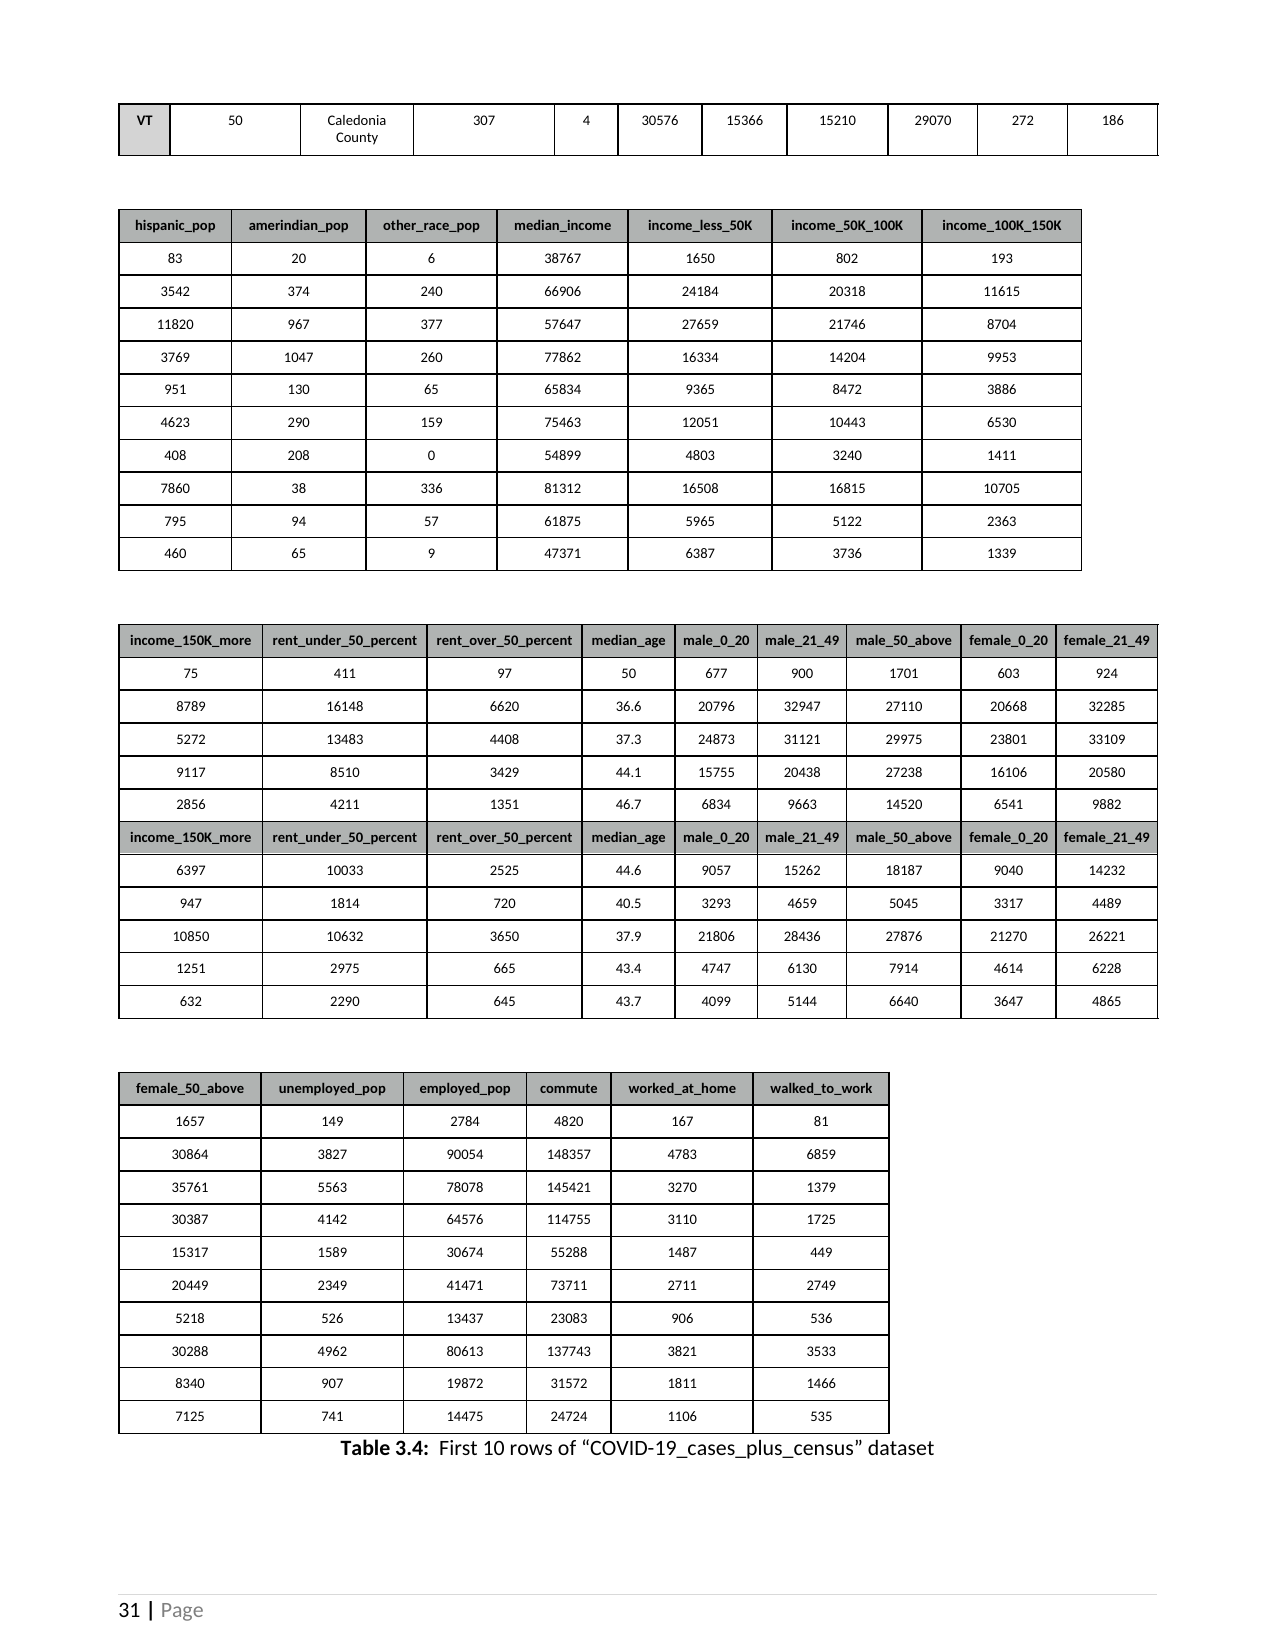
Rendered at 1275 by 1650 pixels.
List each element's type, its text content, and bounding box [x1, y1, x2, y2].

table_cell 408 [120, 440, 231, 471]
table_cell 44.1 [583, 757, 674, 788]
table_cell male_50_above [847, 822, 960, 853]
table_cell 30576 [619, 105, 701, 155]
table_cell 374 [232, 276, 365, 307]
table_cell income_150K_more [120, 822, 262, 853]
table_cell 2711 [612, 1270, 752, 1301]
table_cell 6640 [847, 986, 960, 1017]
table_cell 5965 [629, 506, 771, 537]
table_cell 290 [232, 407, 365, 438]
table_cell 8704 [923, 309, 1081, 340]
table_cell 13437 [404, 1303, 526, 1334]
table_cell 6530 [923, 407, 1081, 438]
table_cell 4747 [676, 953, 757, 985]
table_cell 24184 [629, 276, 771, 307]
table_cell VT [120, 105, 169, 155]
table_cell 5218 [120, 1303, 260, 1334]
table_cell 4 [555, 105, 617, 155]
table_cell 4614 [962, 953, 1055, 985]
table_cell 307 [414, 105, 554, 155]
table_cell 10443 [773, 407, 921, 438]
table_cell 3317 [962, 888, 1055, 919]
table_cell 924 [1057, 658, 1157, 689]
table_cell 28436 [758, 921, 846, 952]
table_cell 193 [923, 243, 1081, 274]
table_header commute [527, 1073, 610, 1104]
table_cell 15366 [703, 105, 786, 155]
table_header male_0_20 [676, 625, 757, 657]
table_cell 720 [428, 888, 581, 919]
table_cell 677 [676, 658, 757, 689]
table_cell 2525 [428, 855, 581, 886]
table_cell 33109 [1057, 724, 1157, 755]
table_cell 37.3 [583, 724, 674, 755]
table_cell 54899 [498, 440, 627, 471]
table_cell 21270 [962, 921, 1055, 952]
table_cell 3650 [428, 921, 581, 952]
table_cell 4408 [428, 724, 581, 755]
table_cell rent_under_50_percent [263, 822, 426, 853]
table_cell 7860 [120, 473, 231, 504]
table_cell 1251 [120, 953, 262, 985]
table_cell 73711 [527, 1270, 610, 1301]
table_cell 8472 [773, 375, 921, 406]
table_cell 145421 [527, 1172, 610, 1203]
table_cell 336 [367, 473, 496, 504]
table_cell 14204 [773, 342, 921, 373]
table_cell 449 [754, 1237, 888, 1268]
table_cell 97 [428, 658, 581, 689]
table_cell 1466 [754, 1368, 888, 1400]
table_cell 21806 [676, 921, 757, 952]
table_cell 80613 [404, 1336, 526, 1367]
table_header income_less_50K [629, 210, 771, 242]
table_cell 43.4 [583, 953, 674, 985]
table_cell 6397 [120, 855, 262, 886]
table_cell 5144 [758, 986, 846, 1017]
table_cell 6859 [754, 1139, 888, 1170]
table_cell male_0_20 [676, 822, 757, 853]
table_cell 2290 [263, 986, 426, 1017]
table_header hispanic_pop [120, 210, 231, 242]
table_cell 10850 [120, 921, 262, 952]
table_cell male_21_49 [758, 822, 846, 853]
table_cell 38 [232, 473, 365, 504]
table_cell 9 [367, 538, 496, 570]
table_cell 1339 [923, 538, 1081, 570]
table_cell 57 [367, 506, 496, 537]
table_header income_50K_100K [773, 210, 921, 242]
table_cell 16508 [629, 473, 771, 504]
table_header rent_over_50_percent [428, 625, 581, 657]
table_cell 4803 [629, 440, 771, 471]
table_header amerindian_pop [232, 210, 365, 242]
table_cell 41471 [404, 1270, 526, 1301]
table_cell 40.5 [583, 888, 674, 919]
table_cell 77862 [498, 342, 627, 373]
table_cell 30864 [120, 1139, 260, 1170]
table_cell 26221 [1057, 921, 1157, 952]
table_cell 9040 [962, 855, 1055, 886]
table_cell 27876 [847, 921, 960, 952]
table_cell 1657 [120, 1106, 260, 1137]
table_cell 4099 [676, 986, 757, 1017]
table_cell rent_over_50_percent [428, 822, 581, 853]
table_cell 907 [262, 1368, 403, 1400]
table_cell 5272 [120, 724, 262, 755]
table_cell 27659 [629, 309, 771, 340]
table_cell 526 [262, 1303, 403, 1334]
table_cell 20449 [120, 1270, 260, 1301]
table_cell 3736 [773, 538, 921, 570]
table_cell 36.6 [583, 691, 674, 722]
table_cell 1650 [629, 243, 771, 274]
table_cell 29070 [889, 105, 977, 155]
table_cell 9117 [120, 757, 262, 788]
table_cell 4962 [262, 1336, 403, 1367]
table_cell 65834 [498, 375, 627, 406]
table_cell 1379 [754, 1172, 888, 1203]
table_cell 20580 [1057, 757, 1157, 788]
table_cell 149 [262, 1106, 403, 1137]
table_cell 536 [754, 1303, 888, 1334]
table_cell 57647 [498, 309, 627, 340]
table_header male_50_above [847, 625, 960, 657]
table_cell 20318 [773, 276, 921, 307]
table_cell 1351 [428, 790, 581, 821]
table_cell 3542 [120, 276, 231, 307]
table_cell 186 [1068, 105, 1157, 155]
table_cell 10632 [263, 921, 426, 952]
table_cell 30387 [120, 1205, 260, 1236]
table_cell 1811 [612, 1368, 752, 1400]
table_header female_50_above [120, 1073, 260, 1104]
table_cell 81312 [498, 473, 627, 504]
table_cell 951 [120, 375, 231, 406]
table_cell 460 [120, 538, 231, 570]
table_cell 5563 [262, 1172, 403, 1203]
table_cell 741 [262, 1401, 403, 1432]
table_cell 645 [428, 986, 581, 1017]
table_cell 167 [612, 1106, 752, 1137]
table_cell 947 [120, 888, 262, 919]
table_header rent_under_50_percent [263, 625, 426, 657]
table_cell 15210 [788, 105, 887, 155]
table_cell 1814 [263, 888, 426, 919]
table_cell 38767 [498, 243, 627, 274]
table_cell 1589 [262, 1237, 403, 1268]
table_cell 23801 [962, 724, 1055, 755]
table_cell 4659 [758, 888, 846, 919]
table_cell 15755 [676, 757, 757, 788]
table_cell 3886 [923, 375, 1081, 406]
table_cell 32947 [758, 691, 846, 722]
table_cell 1701 [847, 658, 960, 689]
table_cell 7125 [120, 1401, 260, 1432]
table_cell 2856 [120, 790, 262, 821]
table_cell 159 [367, 407, 496, 438]
table_cell 4142 [262, 1205, 403, 1236]
table_cell 65 [232, 538, 365, 570]
table_cell 7914 [847, 953, 960, 985]
table_cell 240 [367, 276, 496, 307]
table_cell 2784 [404, 1106, 526, 1137]
table_cell 1106 [612, 1401, 752, 1432]
table_cell 535 [754, 1401, 888, 1432]
table_cell 31121 [758, 724, 846, 755]
table_cell 14520 [847, 790, 960, 821]
table_cell 3827 [262, 1139, 403, 1170]
table_cell 114755 [527, 1205, 610, 1236]
table_cell 1047 [232, 342, 365, 373]
table_cell 50 [583, 658, 674, 689]
table_cell 1725 [754, 1205, 888, 1236]
table_cell 61875 [498, 506, 627, 537]
table_cell 3110 [612, 1205, 752, 1236]
table_cell 8789 [120, 691, 262, 722]
table_cell 9953 [923, 342, 1081, 373]
table_cell 46.7 [583, 790, 674, 821]
table_cell 81 [754, 1106, 888, 1137]
table_cell 6130 [758, 953, 846, 985]
table_cell 83 [120, 243, 231, 274]
table_cell 27238 [847, 757, 960, 788]
table_cell 3769 [120, 342, 231, 373]
table_header male_21_49 [758, 625, 846, 657]
table_cell 130 [232, 375, 365, 406]
table_cell 411 [263, 658, 426, 689]
table_cell 20796 [676, 691, 757, 722]
table_cell 43.7 [583, 986, 674, 1017]
table_cell 900 [758, 658, 846, 689]
table_cell 208 [232, 440, 365, 471]
table_cell 30288 [120, 1336, 260, 1367]
table_cell 6620 [428, 691, 581, 722]
table_cell 50 [171, 105, 300, 155]
table_cell 44.6 [583, 855, 674, 886]
table_cell 2349 [262, 1270, 403, 1301]
table_cell 0 [367, 440, 496, 471]
table_cell 16334 [629, 342, 771, 373]
table_cell 260 [367, 342, 496, 373]
table_header worked_at_home [612, 1073, 752, 1104]
table_cell 24724 [527, 1401, 610, 1432]
table_cell 3240 [773, 440, 921, 471]
table_cell 11615 [923, 276, 1081, 307]
table_cell 3533 [754, 1336, 888, 1367]
table_header median_age [583, 625, 674, 657]
table_cell 632 [120, 986, 262, 1017]
table_cell 967 [232, 309, 365, 340]
table_header walked_to_work [754, 1073, 888, 1104]
table_cell 5045 [847, 888, 960, 919]
table_cell 13483 [263, 724, 426, 755]
table_cell 31572 [527, 1368, 610, 1400]
table_cell 78078 [404, 1172, 526, 1203]
table_cell median_age [583, 822, 674, 853]
table_header employed_pop [404, 1073, 526, 1104]
text Table 3.4: First 10 rows of “COVID-19_cases_plus_census” dataset [118, 1434, 1157, 1461]
table_cell 64576 [404, 1205, 526, 1236]
table_cell 15317 [120, 1237, 260, 1268]
table_cell 47371 [498, 538, 627, 570]
table_cell 4865 [1057, 986, 1157, 1017]
table_cell 90054 [404, 1139, 526, 1170]
table_cell 6387 [629, 538, 771, 570]
table_header unemployed_pop [262, 1073, 403, 1104]
table_header income_150K_more [120, 625, 262, 657]
table_cell 18187 [847, 855, 960, 886]
table_cell 37.9 [583, 921, 674, 952]
table_cell 377 [367, 309, 496, 340]
table_cell 603 [962, 658, 1055, 689]
table_cell 1411 [923, 440, 1081, 471]
table_cell 6228 [1057, 953, 1157, 985]
table_cell 906 [612, 1303, 752, 1334]
table_cell female_0_20 [962, 822, 1055, 853]
table_cell 12051 [629, 407, 771, 438]
table_cell 4820 [527, 1106, 610, 1137]
table_cell 35761 [120, 1172, 260, 1203]
table_cell 16106 [962, 757, 1055, 788]
table_cell 9365 [629, 375, 771, 406]
table_header female_21_49 [1057, 625, 1157, 657]
table_cell 1487 [612, 1237, 752, 1268]
table_cell female_21_49 [1057, 822, 1157, 853]
table_cell 3647 [962, 986, 1055, 1017]
table_cell 8510 [263, 757, 426, 788]
table_cell 27110 [847, 691, 960, 722]
table_cell 802 [773, 243, 921, 274]
table_cell 75463 [498, 407, 627, 438]
table_cell 3270 [612, 1172, 752, 1203]
table_cell 30674 [404, 1237, 526, 1268]
table_cell 75 [120, 658, 262, 689]
table_cell 4211 [263, 790, 426, 821]
table_cell 6 [367, 243, 496, 274]
table_cell 32285 [1057, 691, 1157, 722]
table_cell 65 [367, 375, 496, 406]
table_cell 20668 [962, 691, 1055, 722]
table_cell 795 [120, 506, 231, 537]
table_header female_0_20 [962, 625, 1055, 657]
table_cell 23083 [527, 1303, 610, 1334]
table_cell 16815 [773, 473, 921, 504]
table_cell 55288 [527, 1237, 610, 1268]
table_cell 9057 [676, 855, 757, 886]
table_cell 10705 [923, 473, 1081, 504]
table_cell 665 [428, 953, 581, 985]
table_cell 29975 [847, 724, 960, 755]
table_cell 21746 [773, 309, 921, 340]
table_header income_100K_150K [923, 210, 1081, 242]
table_cell 5122 [773, 506, 921, 537]
table_cell 20 [232, 243, 365, 274]
table_cell 9663 [758, 790, 846, 821]
table_cell 2975 [263, 953, 426, 985]
table_cell 66906 [498, 276, 627, 307]
table_header median_income [498, 210, 627, 242]
table_cell 16148 [263, 691, 426, 722]
table_cell 4489 [1057, 888, 1157, 919]
table_cell 14475 [404, 1401, 526, 1432]
table_cell 6834 [676, 790, 757, 821]
table_cell 10033 [263, 855, 426, 886]
table_cell 272 [978, 105, 1067, 155]
table_cell 3293 [676, 888, 757, 919]
table_cell 14232 [1057, 855, 1157, 886]
table_cell 20438 [758, 757, 846, 788]
table_cell 8340 [120, 1368, 260, 1400]
table_cell 137743 [527, 1336, 610, 1367]
table_cell 11820 [120, 309, 231, 340]
table_cell 148357 [527, 1139, 610, 1170]
table_cell 9882 [1057, 790, 1157, 821]
table_cell 94 [232, 506, 365, 537]
table_cell Caledonia County [301, 105, 413, 155]
table_cell 6541 [962, 790, 1055, 821]
table_cell 3821 [612, 1336, 752, 1367]
table_cell 15262 [758, 855, 846, 886]
table_cell 3429 [428, 757, 581, 788]
table_cell 19872 [404, 1368, 526, 1400]
table_cell 4783 [612, 1139, 752, 1170]
table_cell 2363 [923, 506, 1081, 537]
table_cell 2749 [754, 1270, 888, 1301]
table_cell 4623 [120, 407, 231, 438]
table_cell 24873 [676, 724, 757, 755]
table_header other_race_pop [367, 210, 496, 242]
